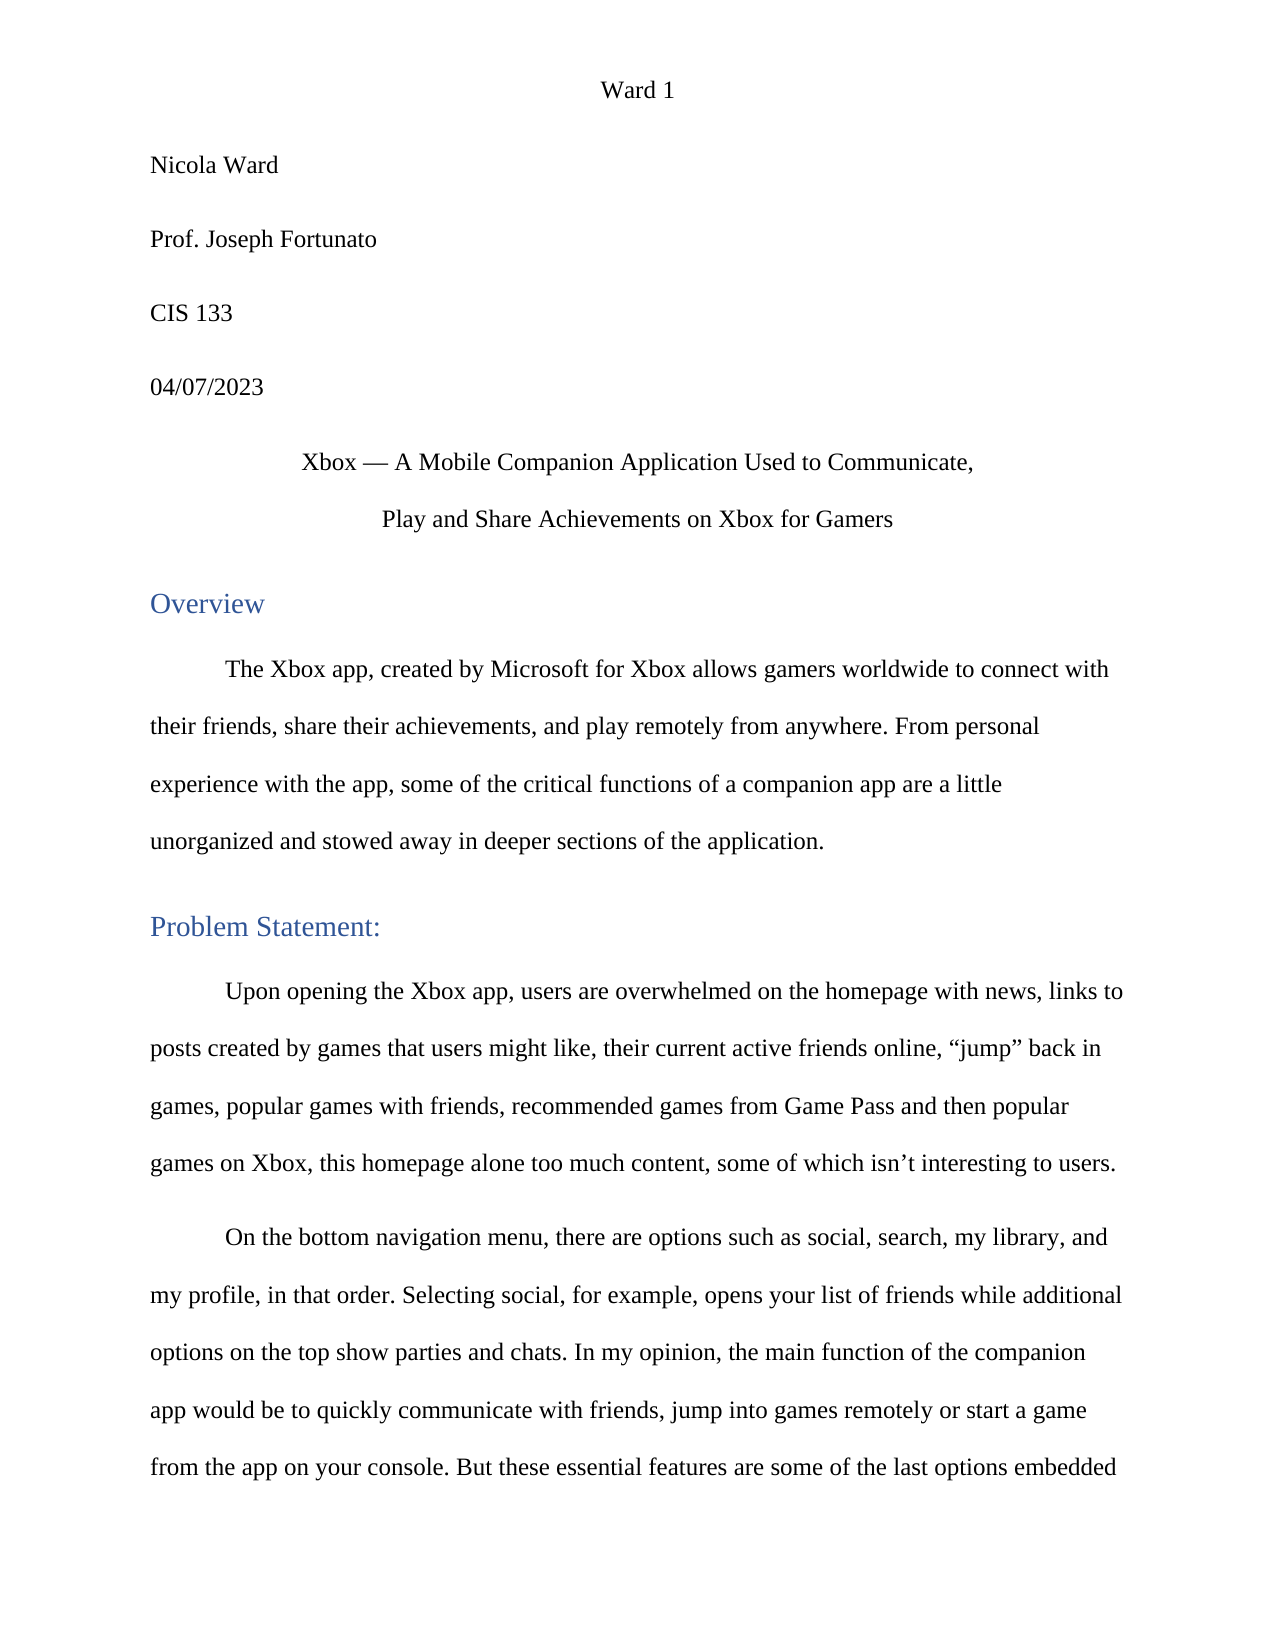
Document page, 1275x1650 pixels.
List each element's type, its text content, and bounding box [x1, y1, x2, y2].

text CIS 133 [150, 298, 1125, 327]
text Prof. Joseph Fortunato [150, 224, 1125, 253]
subtitle Overview [150, 587, 1125, 620]
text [150, 1222, 1125, 1481]
text Xbox — A Mobile Companion Application Used to Communicate, Play and Share Achievements on Xbox for Gamers [150, 447, 1125, 533]
text Nicola Ward [150, 150, 1125, 179]
text Upon opening the Xbox app, users are overwhelmed on the homepage with news, links to posts created by games that users might like, their current active friends online, “jump” back in games, popular games with friends, recommended games from Game Pass and then popular games on Xbox, this homepage alone too much content, some of which isn’t interesting to users. [150, 976, 1125, 1177]
text 04/07/2023 [150, 372, 1125, 401]
subtitle Problem Statement: [150, 909, 1125, 942]
text The Xbox app, created by Microsoft for Xbox allows gamers worldwide to connect with their friends, share their achievements, and play remotely from anywhere. From personal experience with the app, some of the critical functions of a companion app are a little unorganized and stowed away in deeper sections of the application. [150, 654, 1125, 855]
